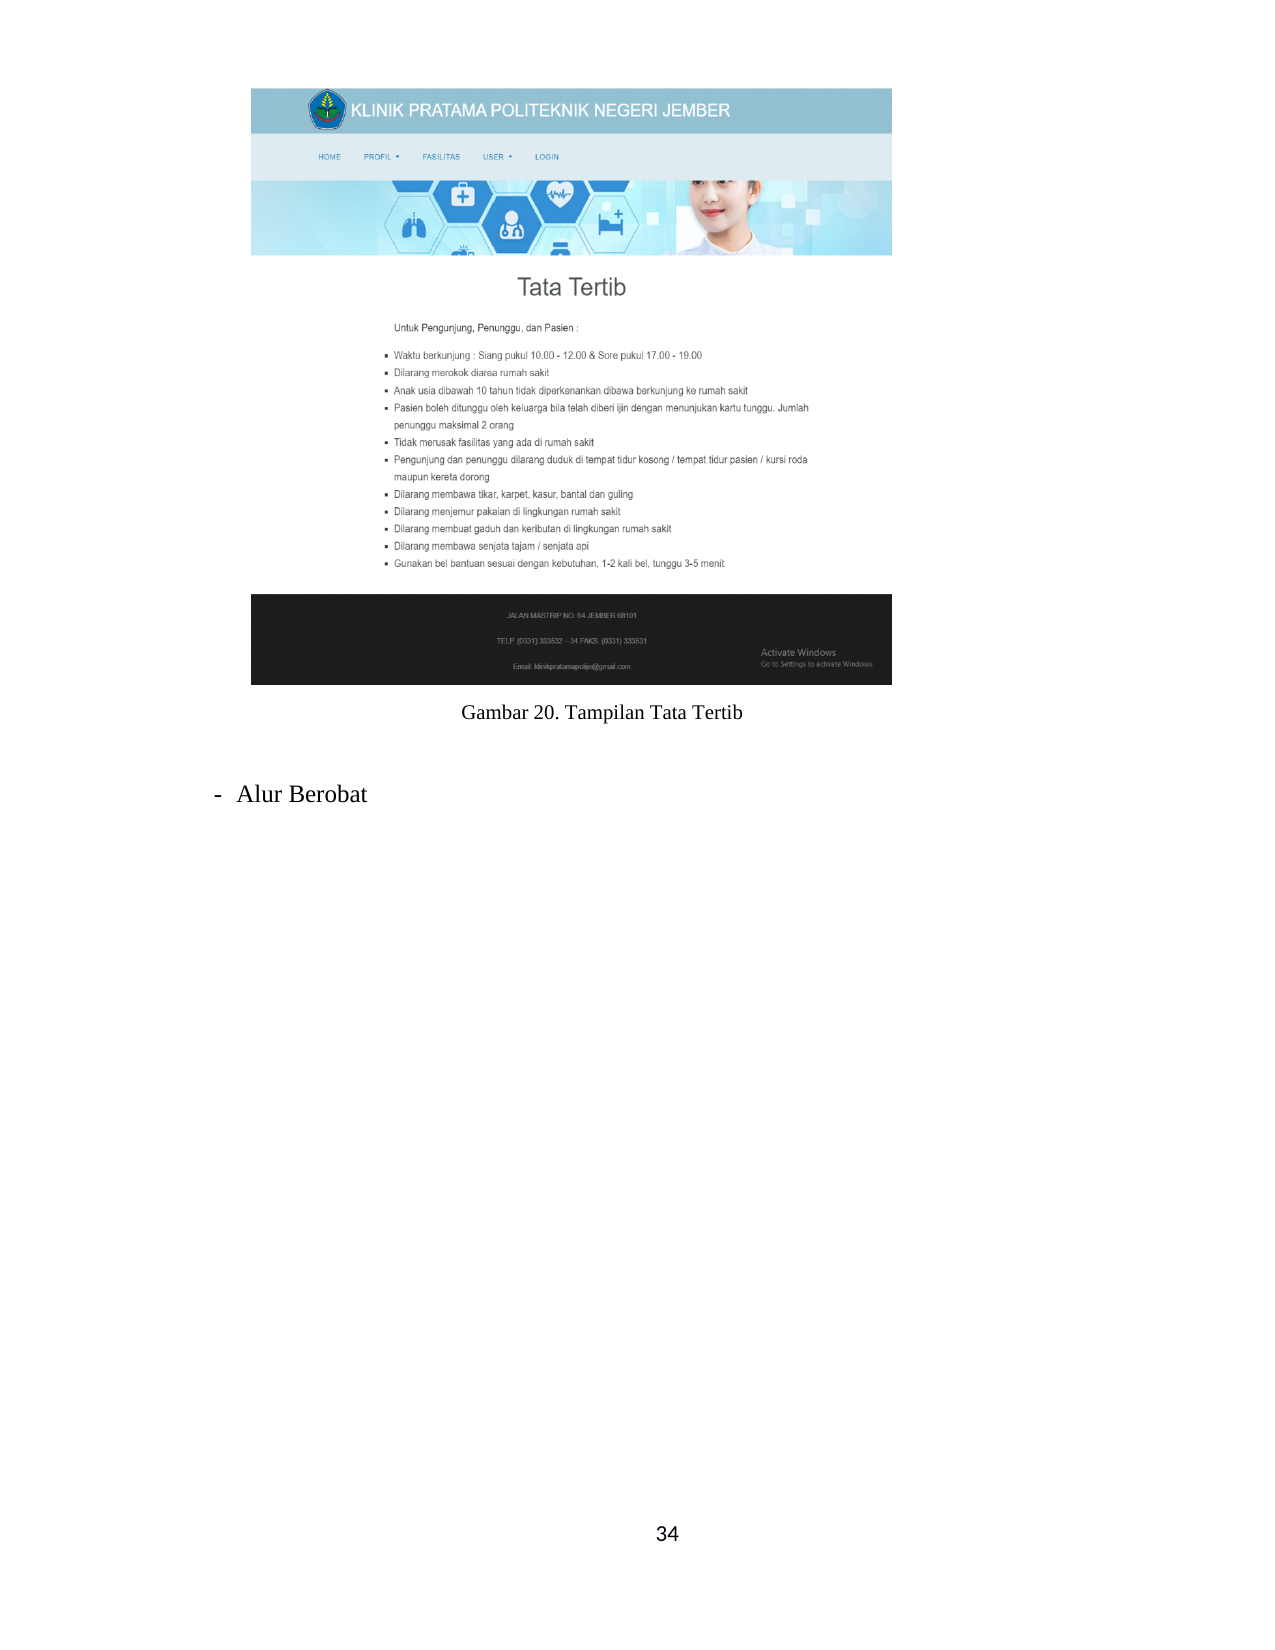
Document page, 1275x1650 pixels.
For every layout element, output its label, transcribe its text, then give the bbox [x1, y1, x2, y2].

list Gambar 20. Tampilan Tata Tertib [459, 699, 1098, 724]
list Alur Berobat [213, 779, 1098, 807]
picture [251, 88, 892, 685]
